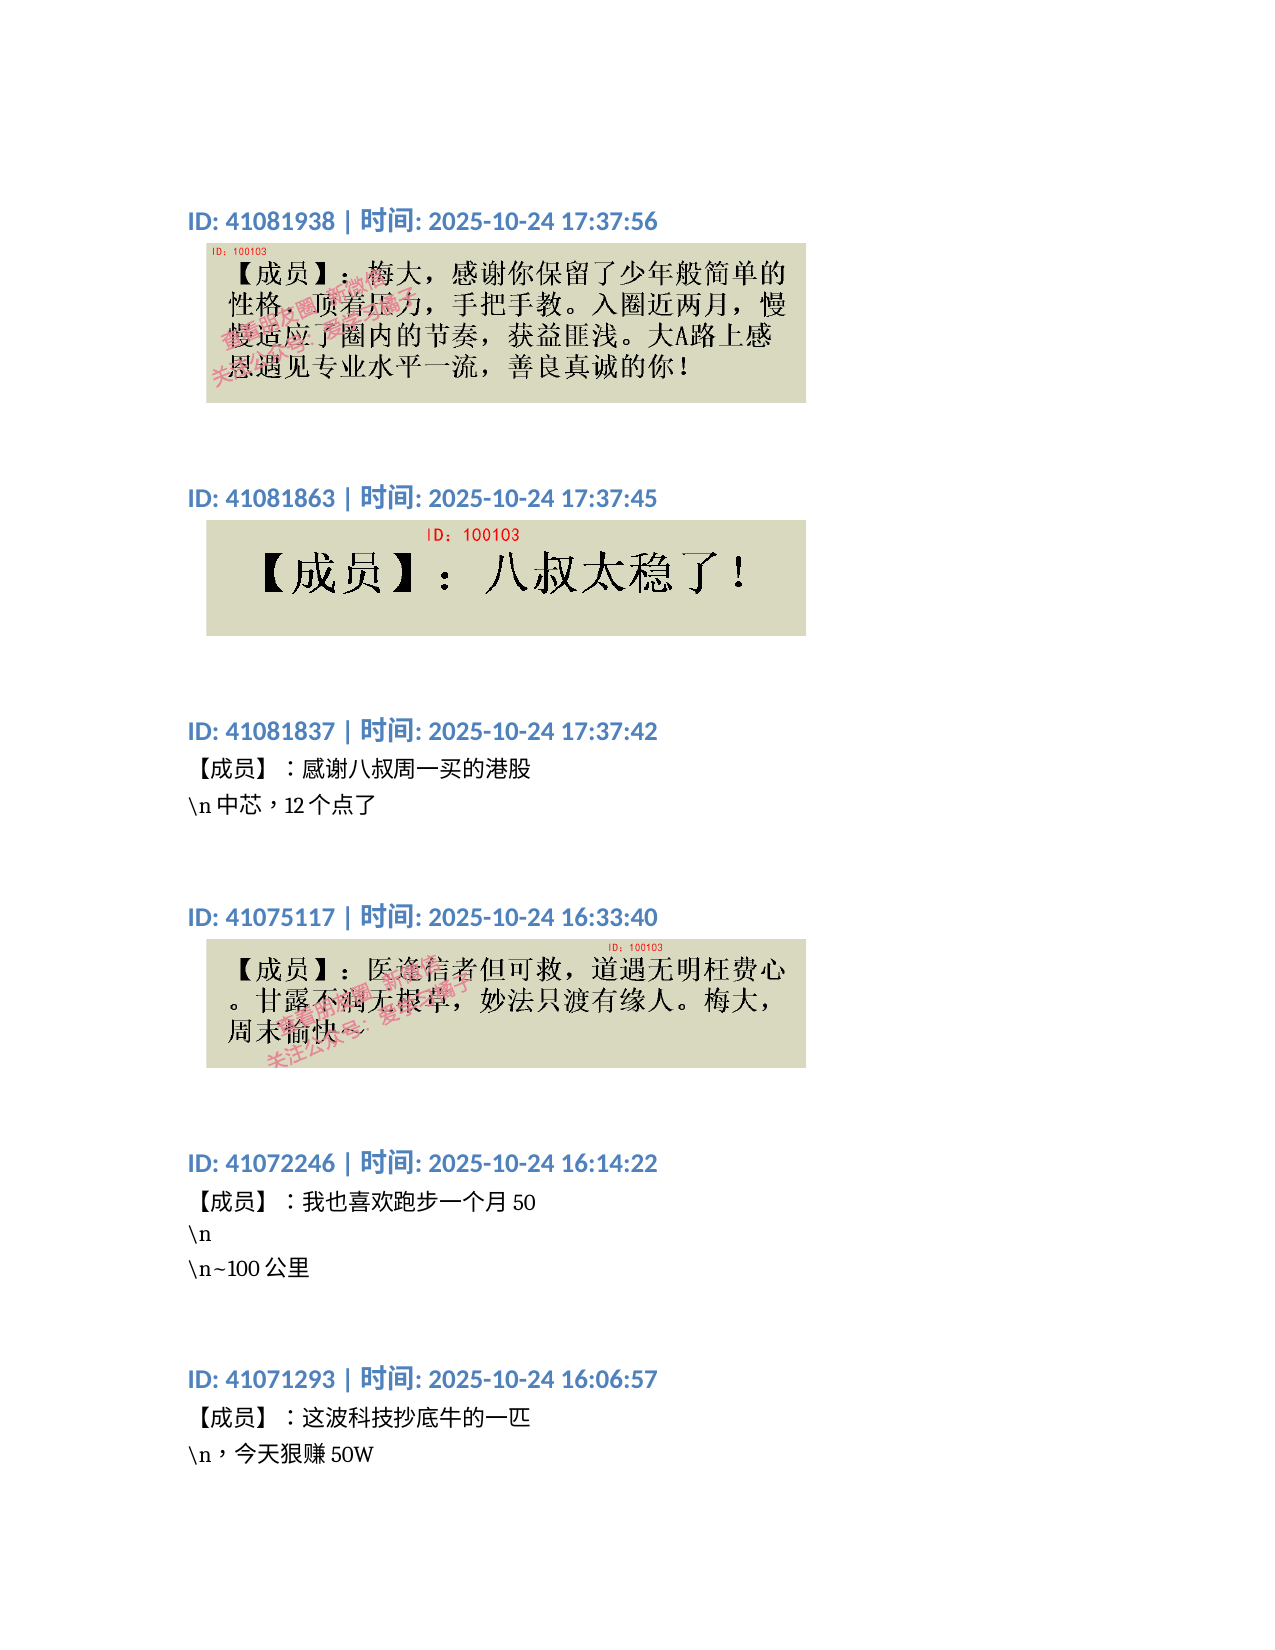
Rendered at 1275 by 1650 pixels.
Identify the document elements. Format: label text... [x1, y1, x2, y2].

picture [206, 939, 807, 1068]
subtitle ID: 41071293 | 时间: 2025-10-24 16:06:57 [187, 1360, 1087, 1397]
subtitle ID: 41072246 | 时间: 2025-10-24 16:14:22 [187, 1144, 1087, 1181]
picture [206, 243, 807, 403]
subtitle ID: 41081863 | 时间: 2025-10-24 17:37:45 [187, 478, 1087, 515]
subtitle ID: 41081938 | 时间: 2025-10-24 17:37:56 [187, 201, 1087, 238]
text 【成员】：感谢八叔周一买的港股 \n中芯，12个点了 [187, 753, 1087, 821]
picture [206, 520, 807, 636]
text 【成员】：这波科技抄底牛的一匹 \n，今天狠赚50W [187, 1402, 1087, 1469]
subtitle ID: 41081837 | 时间: 2025-10-24 17:37:42 [187, 711, 1087, 748]
text 【成员】：我也喜欢跑步一个月50 \n \n~100公里 [187, 1186, 1087, 1283]
subtitle ID: 41075117 | 时间: 2025-10-24 16:33:40 [187, 897, 1087, 934]
